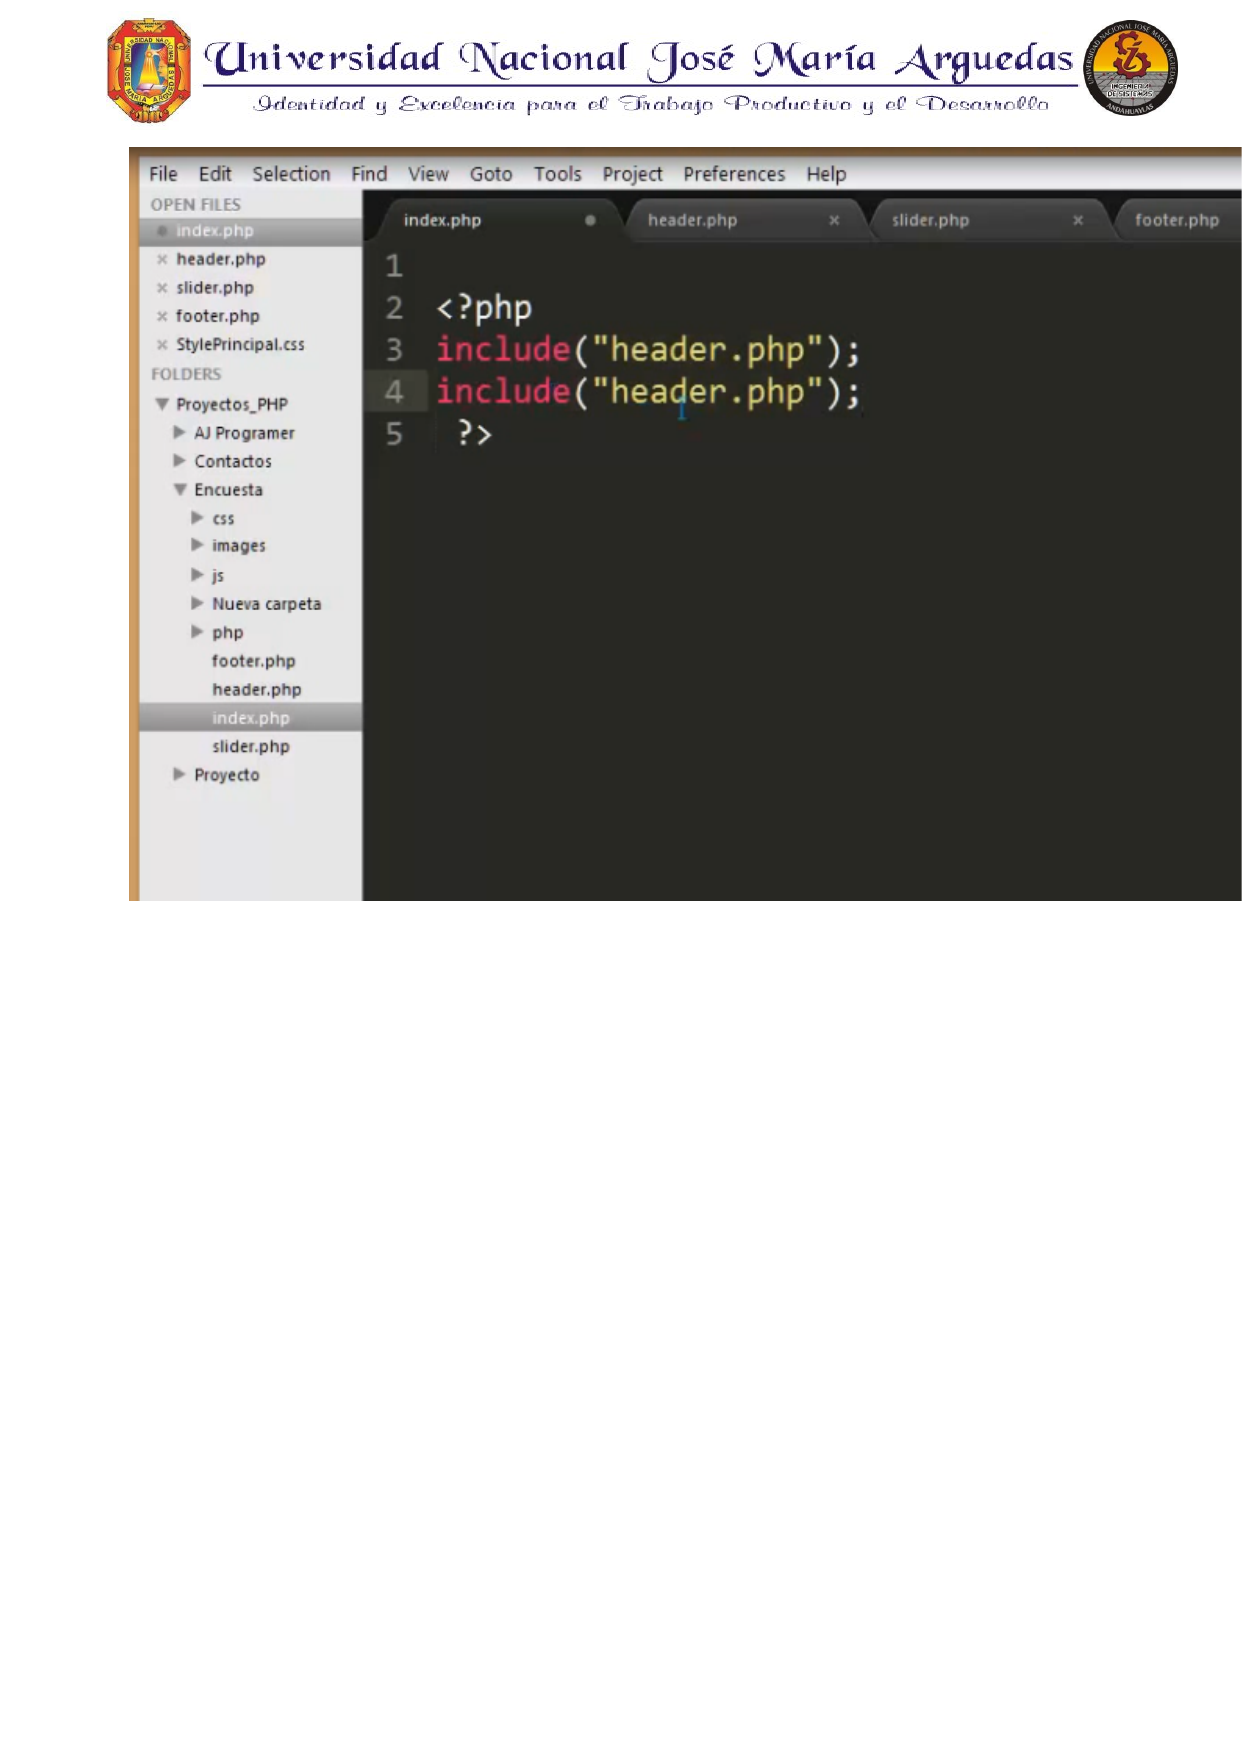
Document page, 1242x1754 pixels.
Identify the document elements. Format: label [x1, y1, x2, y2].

picture [106, 11, 1178, 130]
picture [129, 147, 1242, 901]
